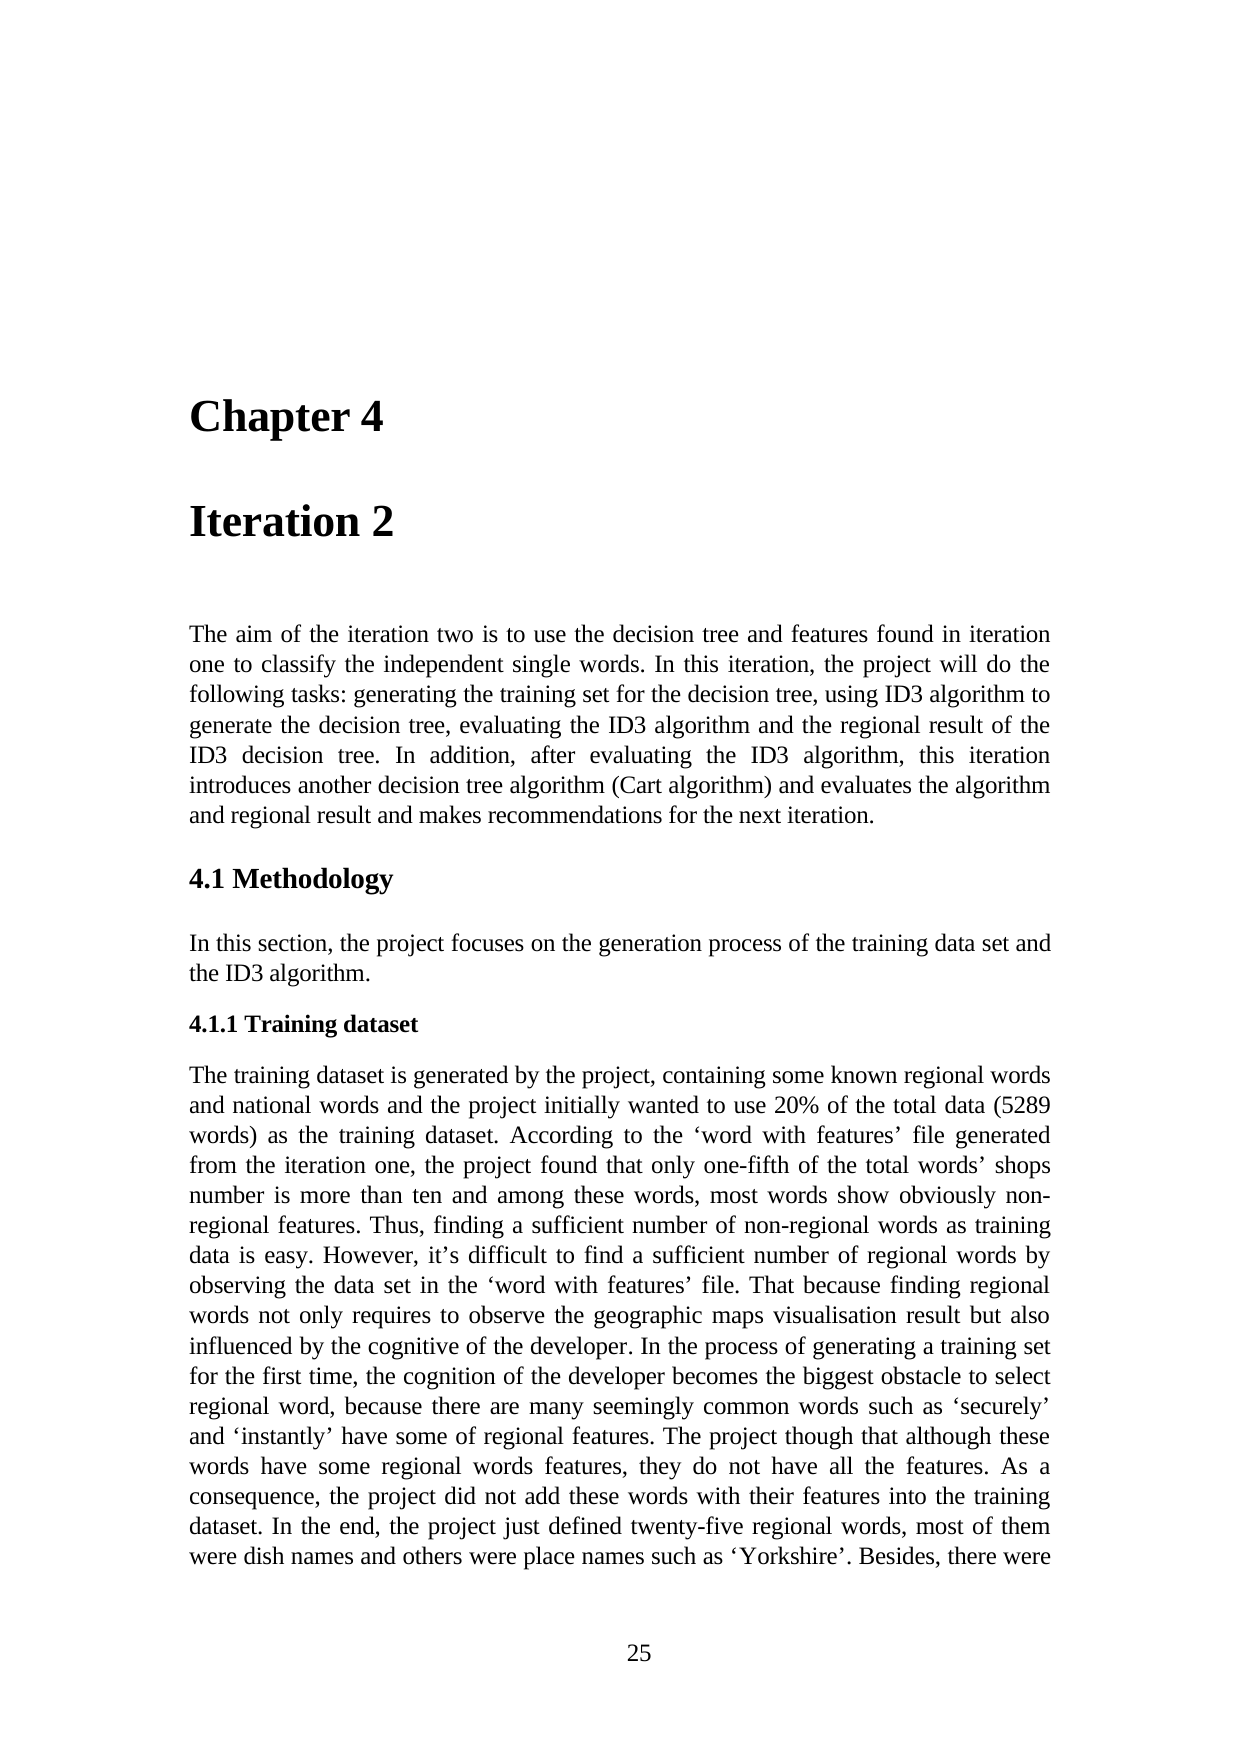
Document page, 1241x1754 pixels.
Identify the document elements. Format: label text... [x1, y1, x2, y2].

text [189, 1060, 1051, 1570]
subtitle Methodology [189, 861, 1051, 895]
text The aim of the iteration two is to use the decision tree and features found in iteration one to classify the independent single words. In this iteration, the project will do the following tasks: generating the training set for the decision tree, using ID3 algorithm to generate the decision tree, evaluating the ID3 algorithm and the regional result of the ID3 decision tree. In addition, after evaluating the ID3 algorithm, this iteration introduces another decision tree algorithm (Cart algorithm) and evaluates the algorithm and regional result and makes recommendations for the next iteration. [189, 619, 1051, 829]
subtitle Iteration 2 [189, 388, 1051, 546]
text In this section, the project focuses on the generation process of the training data set and the ID3 algorithm. [189, 928, 1051, 987]
subtitle Training dataset [189, 1009, 1051, 1038]
